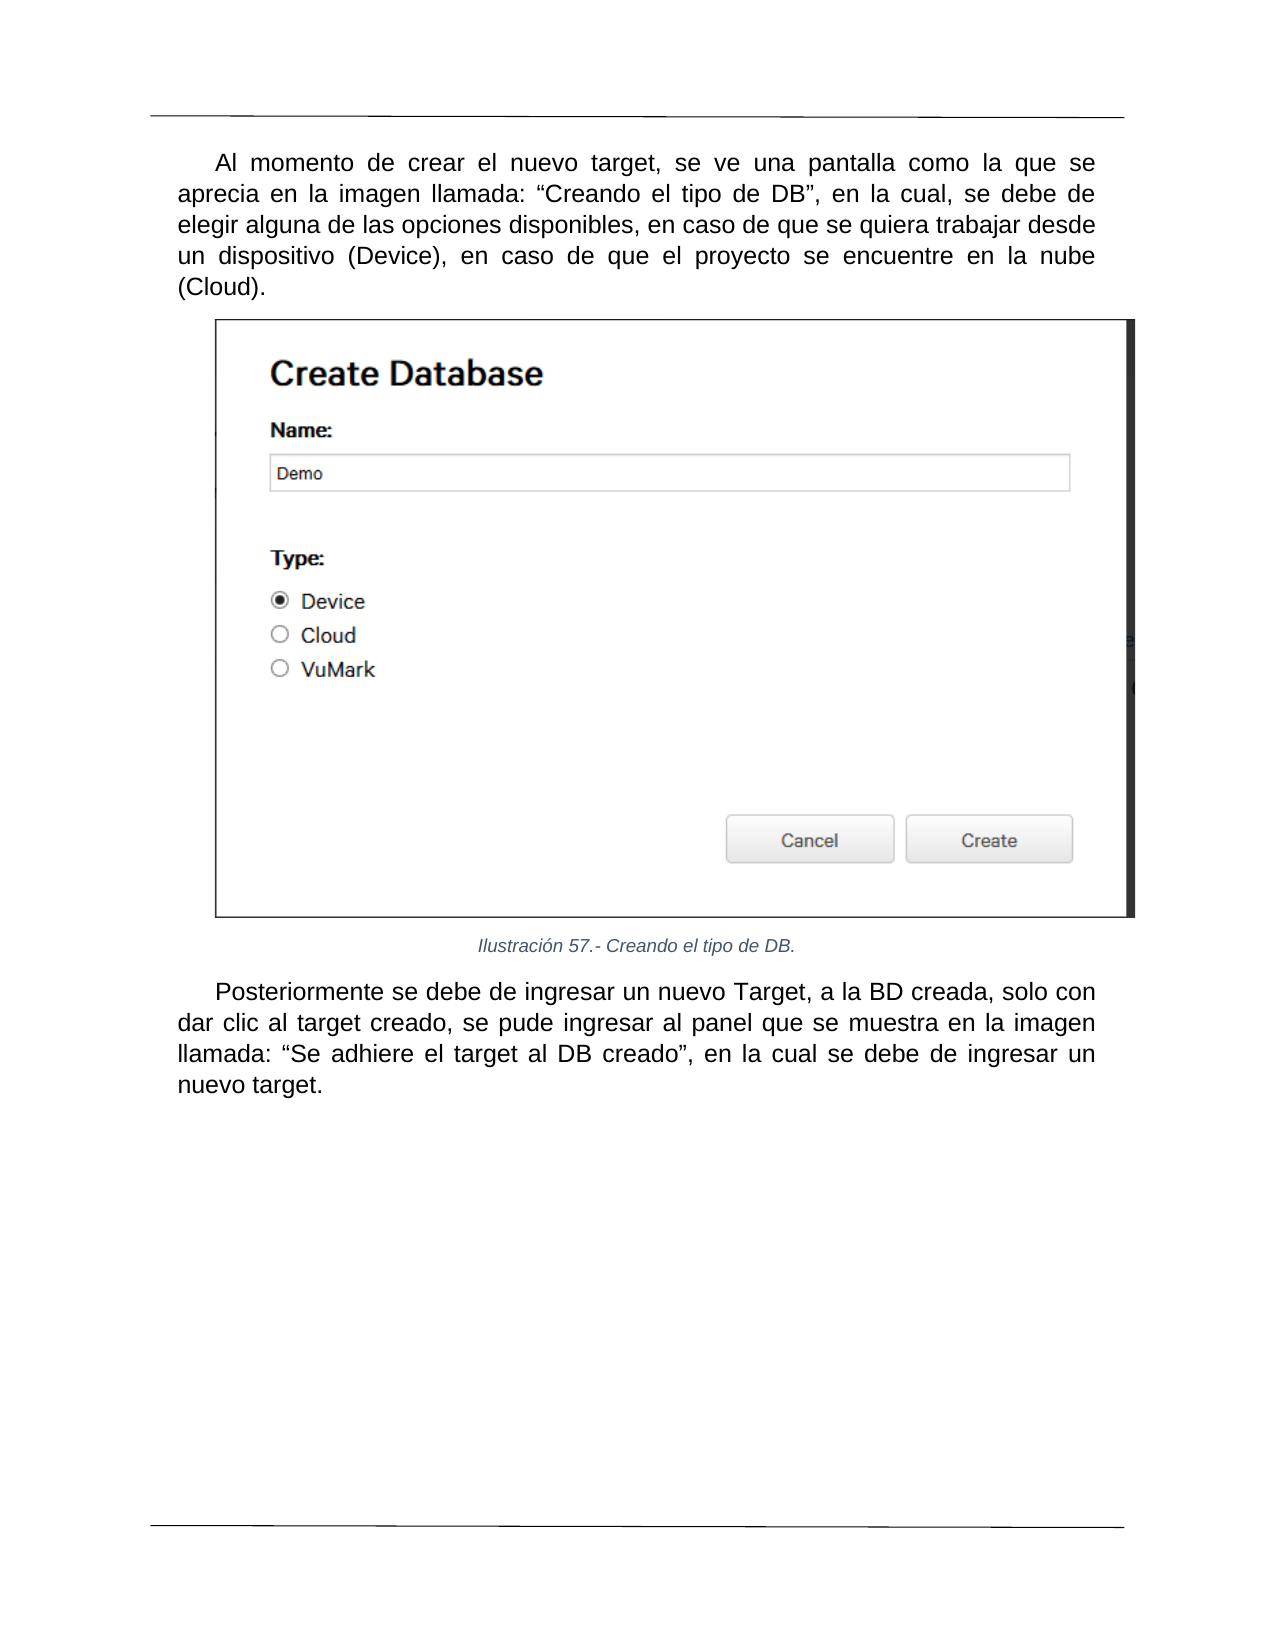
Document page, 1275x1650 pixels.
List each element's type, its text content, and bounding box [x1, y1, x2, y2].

text Al momento de crear el nuevo target, se ve una pantalla como la que se aprecia en la imagen llamada: “Creando el tipo de DB”, en la cual, se debe de elegir alguna de las opciones disponibles, en caso de que se quiera trabajar desde un dispositivo (Device), en caso de que el proyecto se encuentre en la nube (Cloud). [177, 148, 1098, 301]
picture [214, 319, 1136, 918]
text Posteriormente se debe de ingresar un nuevo Target, a la BD creada, solo con dar clic al target creado, se pude ingresar al panel que se muestra en la imagen llamada: “Se adhiere el target al DB creado”, en la cual se debe de ingresar un nuevo target. [177, 977, 1098, 1099]
text Ilustración 57.- Creando el tipo de DB. [177, 934, 1098, 956]
